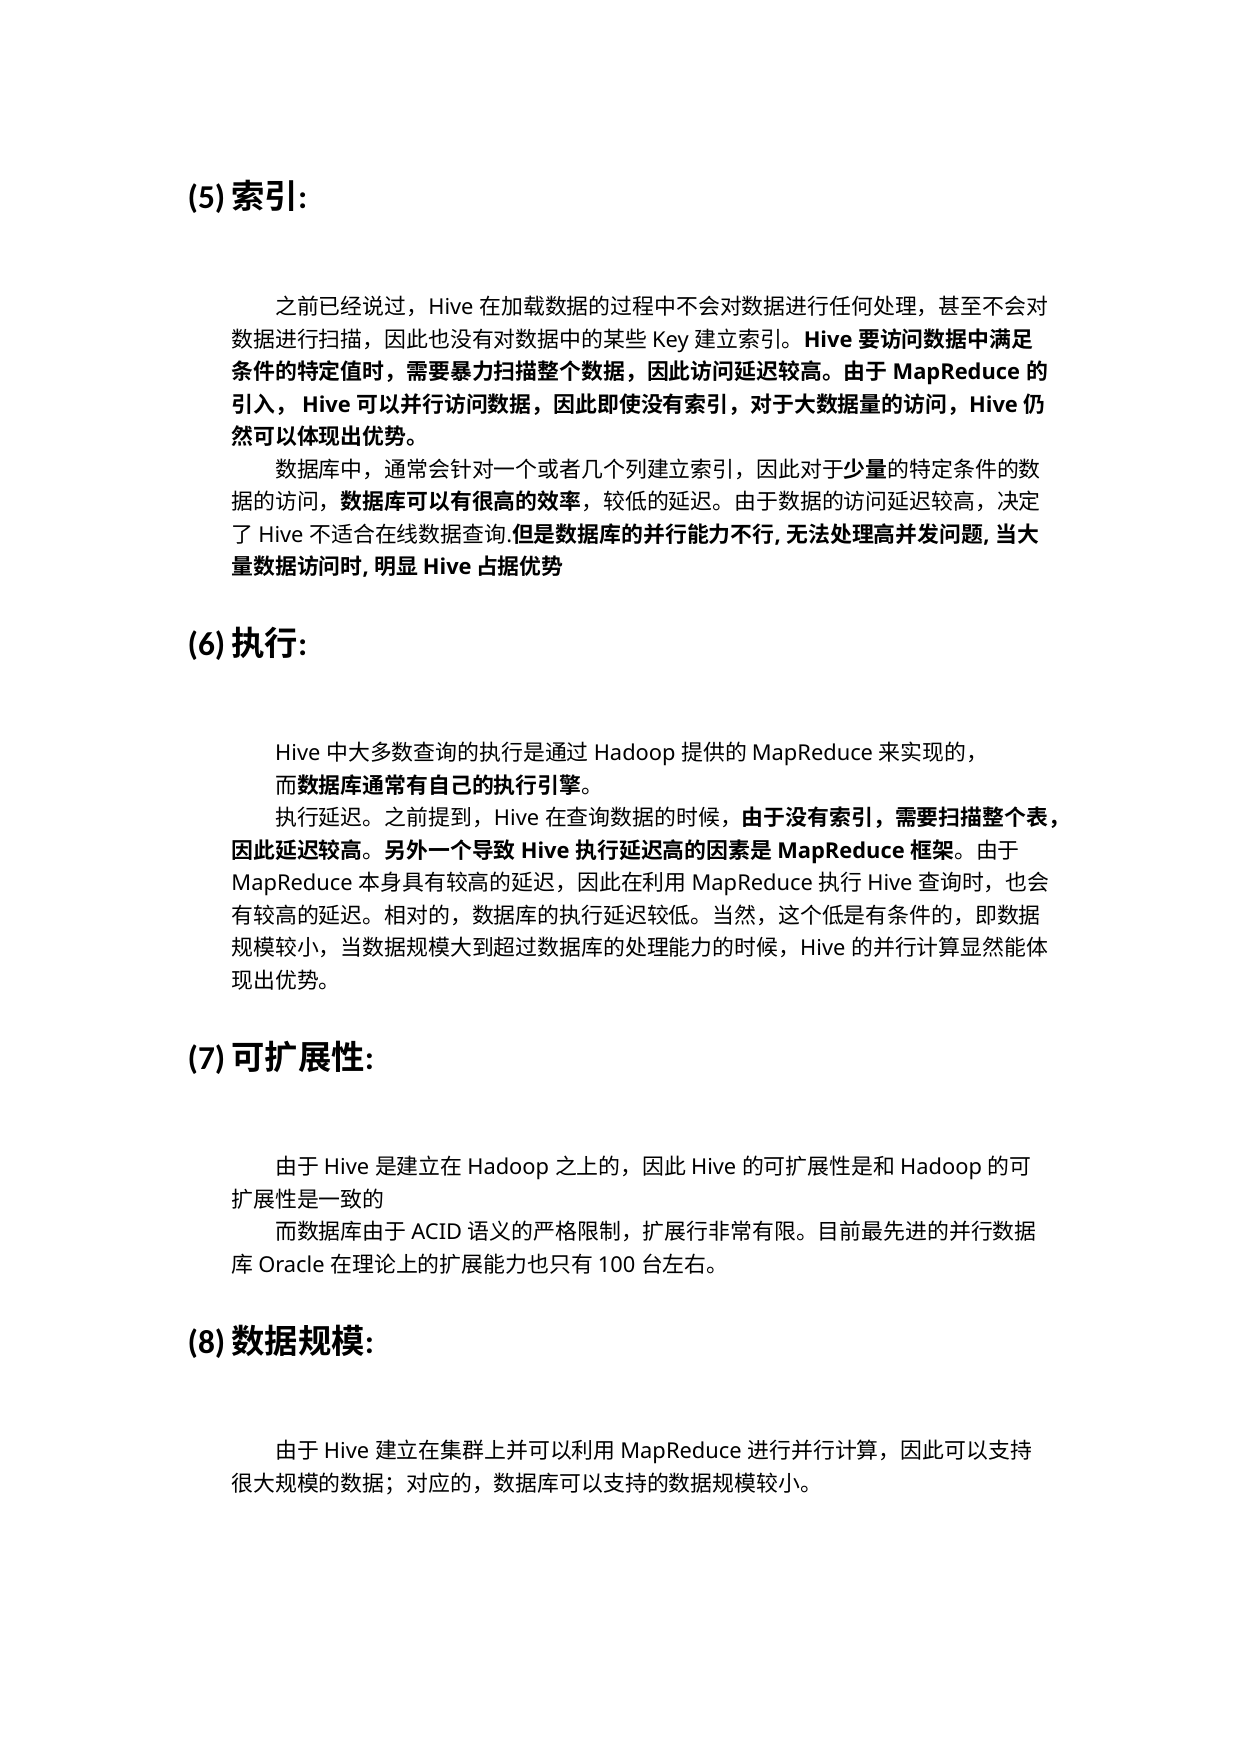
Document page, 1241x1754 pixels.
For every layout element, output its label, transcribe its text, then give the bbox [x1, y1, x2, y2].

list 之前已经说过，Hive 在加载数据的过程中不会对数据进行任何处理，甚至不会对数据进行扫描，因此也没有对数据中的某些 Key 建立索引。Hive 要访问数据中满足条件的特定值时，需要暴力扫描整个数据，因此访问延迟较高。由于 MapReduce 的引入， Hive 可以并行访问数据，因此即使没有索引，对于大数据量的访问，Hive 仍然可以体现出优势。 [231, 289, 1053, 451]
subtitle 可扩展性: [187, 1022, 1053, 1087]
list Hive 中大多数查询的执行是通过 Hadoop 提供的 MapReduce 来实现的， [231, 735, 1053, 768]
list 由于 Hive 建立在集群上并可以利用 MapReduce 进行并行计算，因此可以支持很大规模的数据；对应的，数据库可以支持的数据规模较小。 [231, 1433, 1053, 1498]
subtitle 执行: [187, 608, 1053, 673]
list 执行延迟。之前提到，Hive 在查询数据的时候，由于没有索引，需要扫描整个表，因此延迟较高。另外一个导致 Hive 执行延迟高的因素是 MapReduce 框架。由于 MapReduce 本身具有较高的延迟，因此在利用 MapReduce 执行 Hive 查询时，也会有较高的延迟。相对的，数据库的执行延迟较低。当然，这个低是有条件的，即数据规模较小，当数据规模大到超过数据库的处理能力的时候，Hive 的并行计算显然能体现出优势。 [231, 800, 1053, 995]
list 数据库中，通常会针对一个或者几个列建立索引，因此对于少量的特定条件的数据的访问，数据库可以有很高的效率，较低的延迟。由于数据的访问延迟较高，决定了 Hive 不适合在线数据查询.但是数据库的并行能力不行, 无法处理高并发问题, 当大量数据访问时, 明显Hive占据优势 [231, 451, 1053, 581]
list 由于 Hive 是建立在 Hadoop 之上的，因此 Hive 的可扩展性是和 Hadoop 的可扩展性是一致的 [231, 1149, 1053, 1214]
list 而数据库由于 ACID 语义的严格限制，扩展行非常有限。目前最先进的并行数据库 Oracle 在理论上的扩展能力也只有 100 台左右。 [231, 1214, 1053, 1279]
list 而数据库通常有自己的执行引擎。 [231, 768, 1053, 800]
subtitle 数据规模: [187, 1306, 1053, 1371]
subtitle 索引: [187, 162, 1053, 227]
